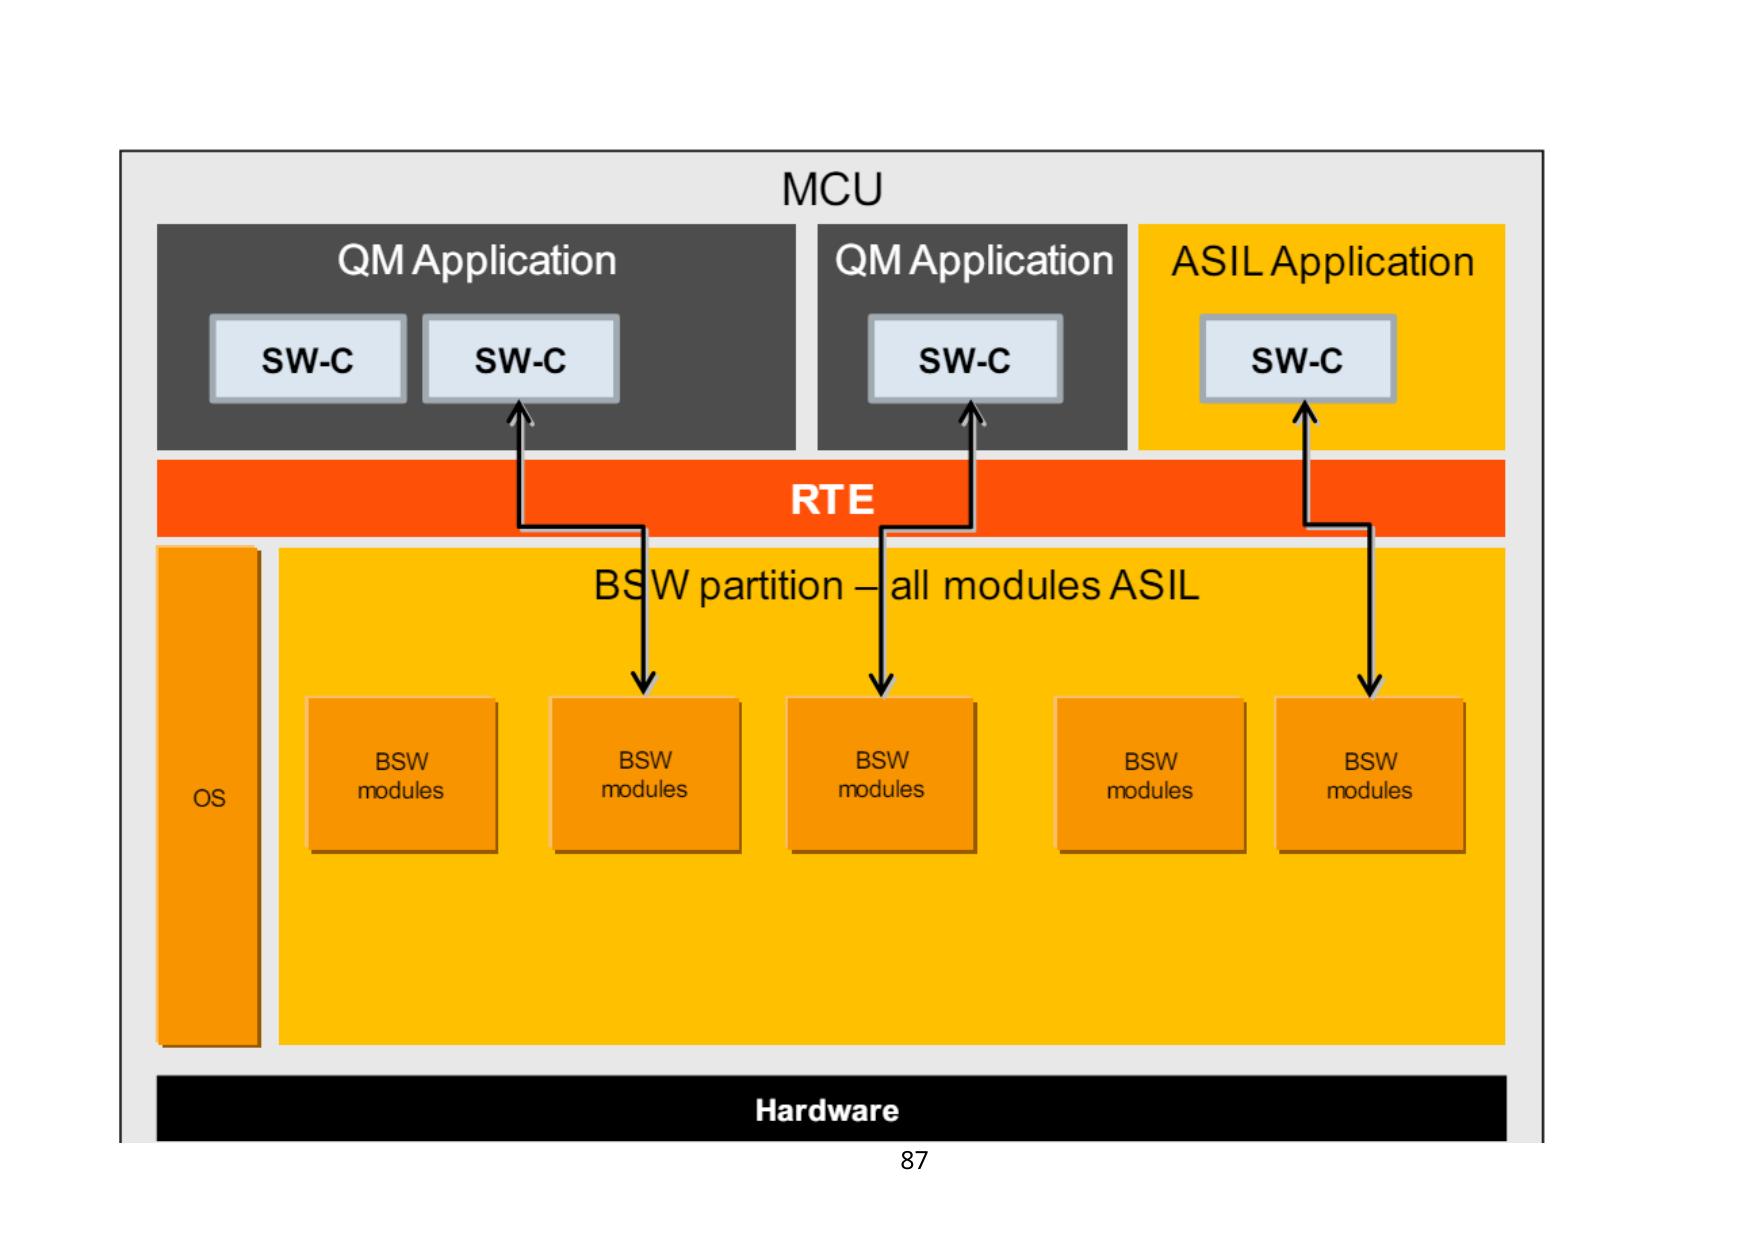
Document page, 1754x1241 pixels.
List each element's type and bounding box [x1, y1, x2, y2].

picture [118, 147, 1546, 1143]
